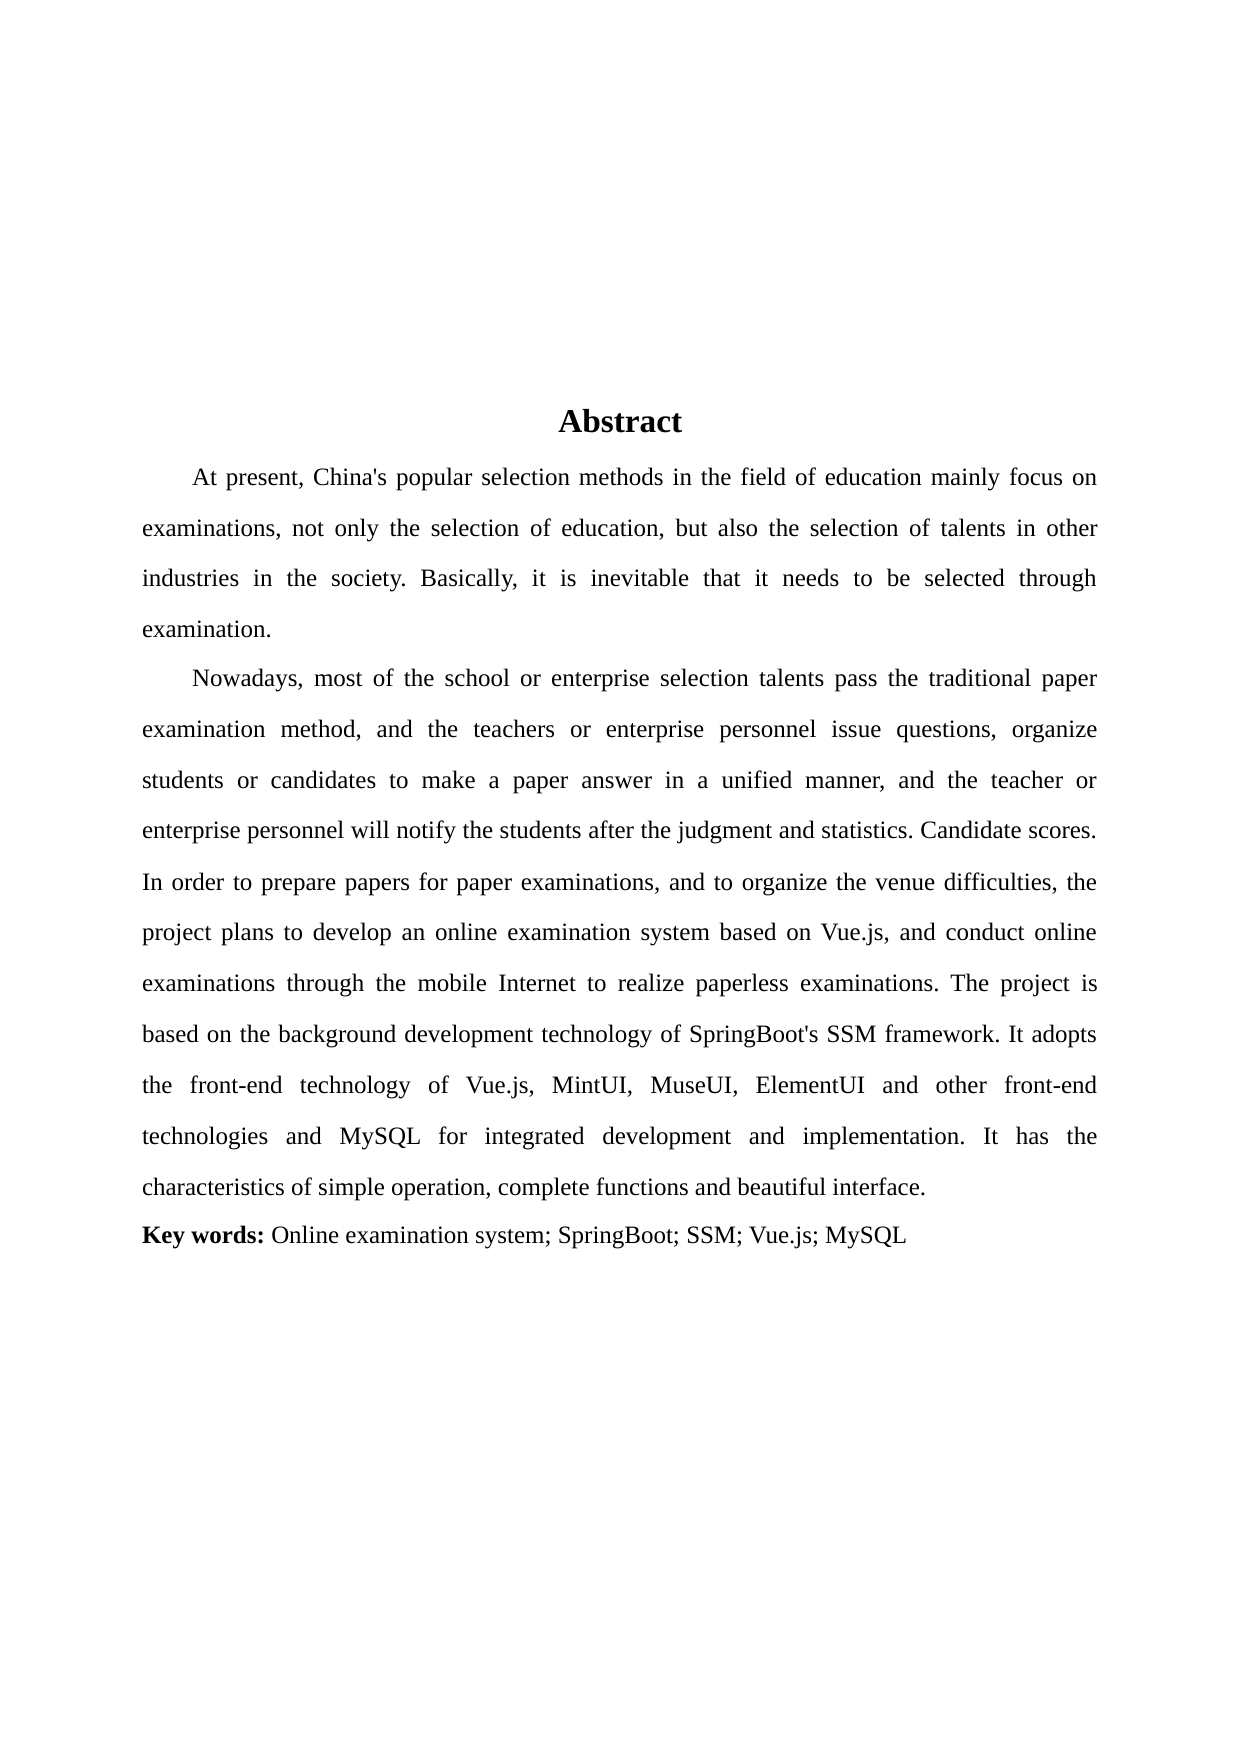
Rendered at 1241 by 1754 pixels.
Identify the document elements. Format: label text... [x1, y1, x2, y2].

text Abstract [142, 402, 1098, 440]
text At present, China's popular selection methods in the field of education mainly focus on examinations, not only the selection of education, but also the selection of talents in other industries in the society. Basically, it is inevitable that it needs to be selected through examination. [142, 459, 1098, 646]
text Nowadays, most of the school or enterprise selection talents pass the traditional paper examination method, and the teachers or enterprise personnel issue questions, organize students or candidates to make a paper answer in a unified manner, and the teacher or enterprise personnel will notify the students after the judgment and statistics. Candidate scores. In order to prepare papers for paper examinations, and to organize the venue difficulties, the project plans to develop an online examination system based on Vue.js, and conduct online examinations through the mobile Internet to realize paperless examinations. The project is based on the background development technology of SpringBoot's SSM framework. It adopts the front-end technology of Vue.js, MintUI, MuseUI, ElementUI and other front-end technologies and MySQL for integrated development and implementation. It has the characteristics of simple operation, complete functions and beautiful interface. [142, 660, 1098, 1203]
text Key words: Online examination system; SpringBoot; SSM; Vue.js; MySQL [142, 1218, 1098, 1252]
